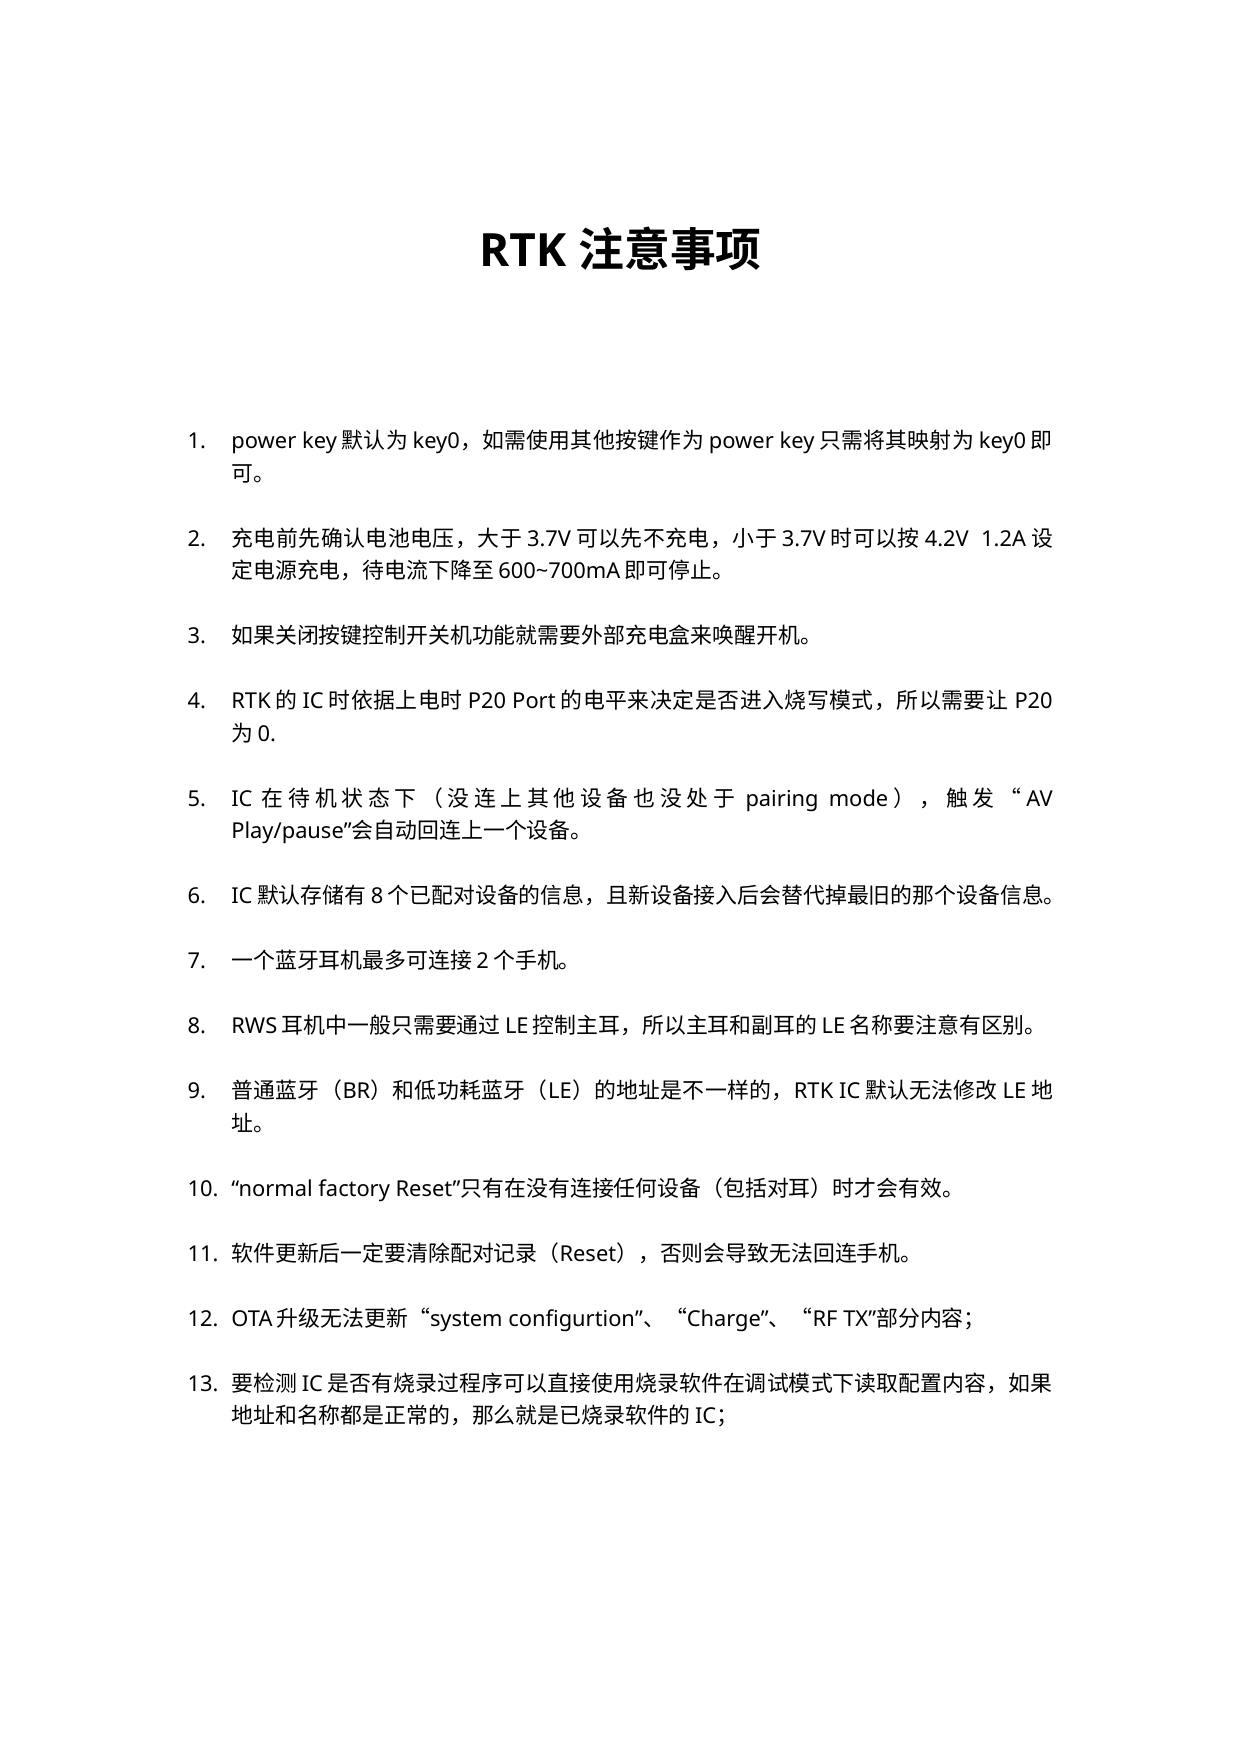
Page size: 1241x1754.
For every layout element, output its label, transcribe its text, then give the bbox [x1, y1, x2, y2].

list 如果关闭按键控制开关机功能就需要外部充电盒来唤醒开机。 [187, 618, 1053, 651]
list power key默认为key0，如需使用其他按键作为power key只需将其映射为key0即可。 [187, 423, 1053, 488]
list 普通蓝牙（BR）和低功耗蓝牙（LE）的地址是不一样的，RTK IC默认无法修改LE地址。 [187, 1073, 1053, 1138]
list 充电前先确认电池电压，大于3.7V可以先不充电，小于3.7V时可以按4.2V 1.2A设定电源充电，待电流下降至600~700mA即可停止。 [187, 521, 1053, 586]
list RTK的IC时依据上电时P20 Port的电平来决定是否进入烧写模式，所以需要让P20为0. [187, 683, 1053, 748]
list OTA升级无法更新“system configurtion”、“Charge”、“RF TX”部分内容； [187, 1301, 1053, 1333]
list 一个蓝牙耳机最多可连接2个手机。 [187, 943, 1053, 976]
list IC在待机状态下（没连上其他设备也没处于pairing mode），触发“AV Play/pause”会自动回连上一个设备。 [187, 781, 1053, 846]
subtitle RTK 注意事项 [187, 197, 1053, 295]
list “normal factory Reset”只有在没有连接任何设备（包括对耳）时才会有效。 [187, 1171, 1053, 1203]
list IC默认存储有8个已配对设备的信息，且新设备接入后会替代掉最旧的那个设备信息。 [187, 878, 1053, 911]
list 要检测IC是否有烧录过程序可以直接使用烧录软件在调试模式下读取配置内容，如果地址和名称都是正常的，那么就是已烧录软件的IC； [187, 1366, 1053, 1431]
list RWS耳机中一般只需要通过LE控制主耳，所以主耳和副耳的LE名称要注意有区别。 [187, 1008, 1053, 1041]
list 软件更新后一定要清除配对记录（Reset），否则会导致无法回连手机。 [187, 1236, 1053, 1268]
